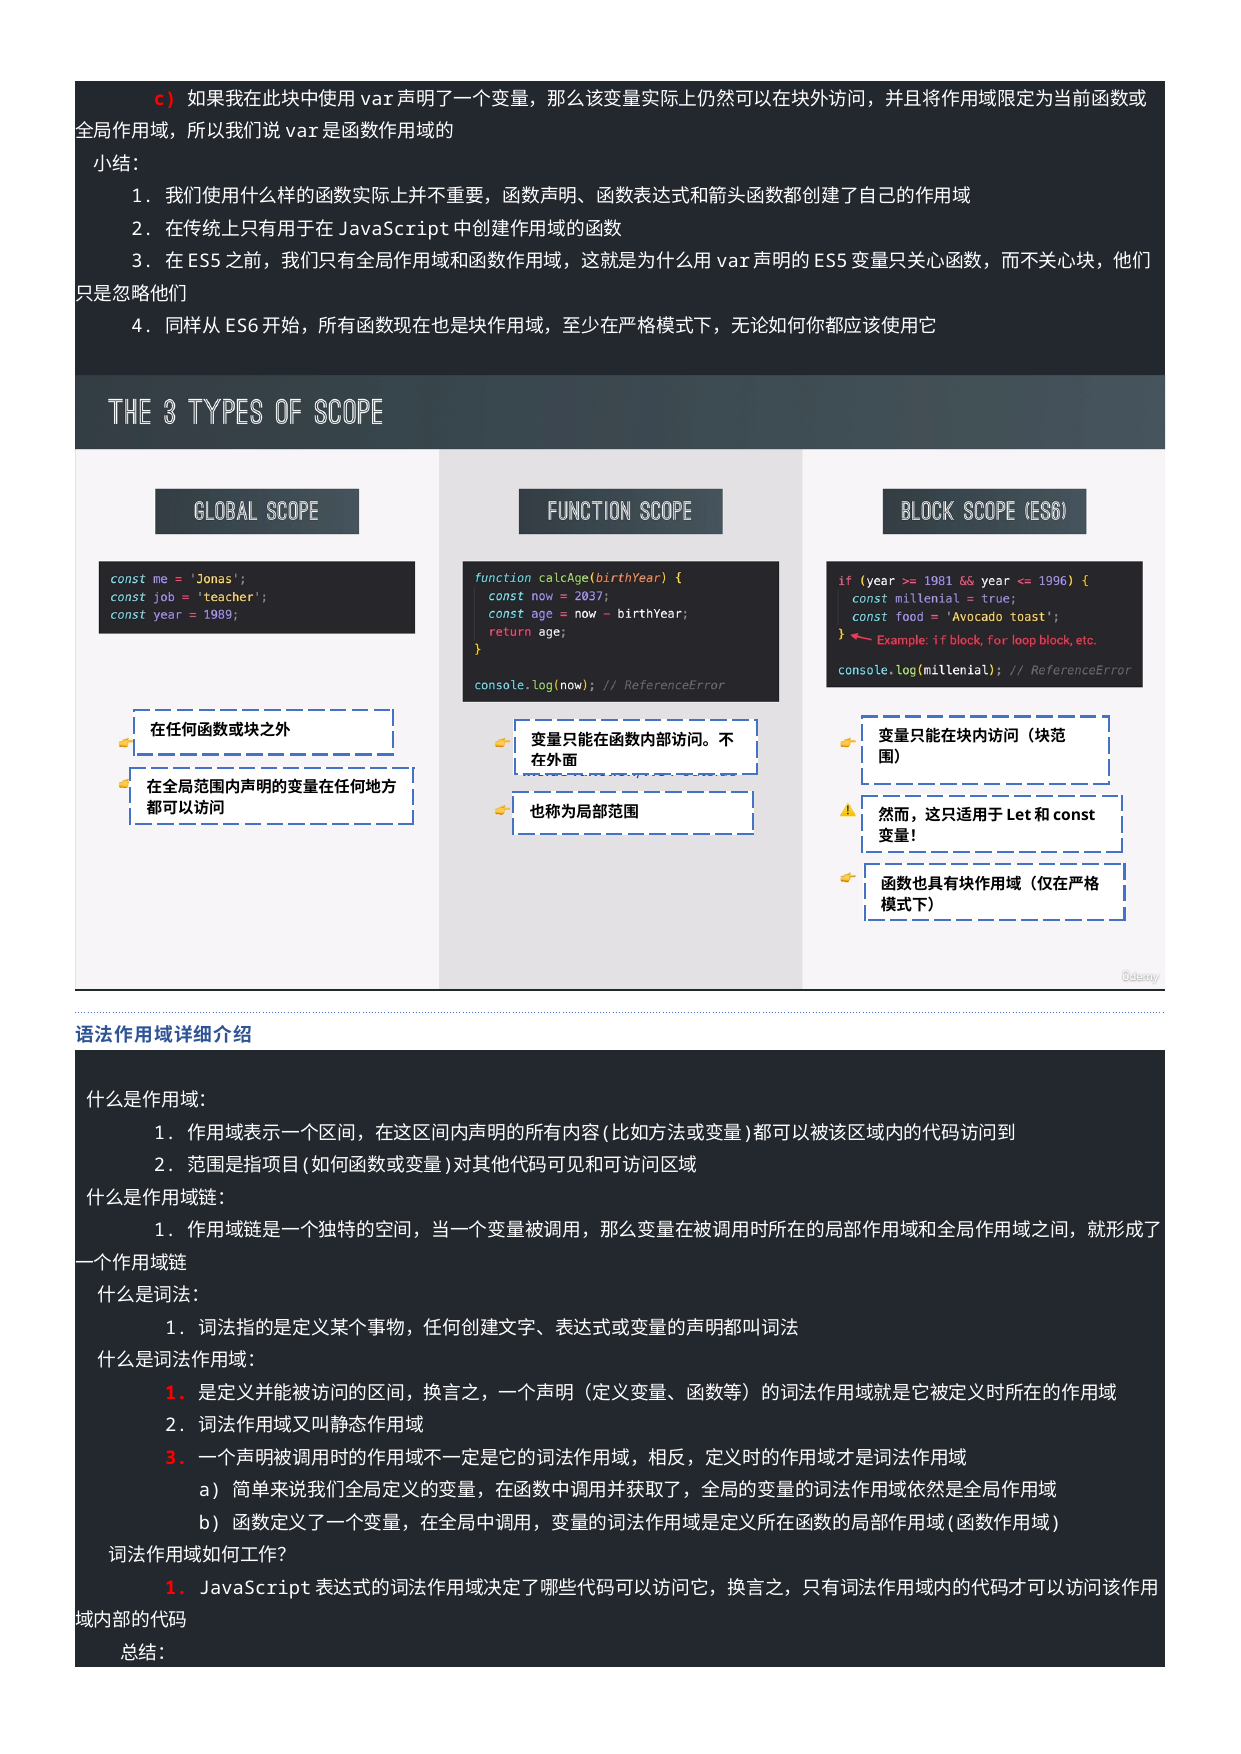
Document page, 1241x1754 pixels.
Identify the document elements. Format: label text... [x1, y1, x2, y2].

text 3. 在ES5之前，我们只有全局作用域和函数作用域，这就是为什么用var声明的ES5变量只关心函数，而不关心块，他们只是忽略他们 [75, 243, 1165, 308]
text 3. 一个声明被调用时的作用域不一定是它的词法作用域，相反，定义时的作用域才是词法作用域 [75, 1440, 1165, 1472]
text 4. 同样从ES6开始，所有函数现在也是块作用域，至少在严格模式下，无论如何你都应该使用它 [75, 308, 1165, 341]
text 词法作用域如何工作？ [75, 1537, 1165, 1570]
text 1. JavaScript表达式的词法作用域决定了哪些代码可以访问它，换言之，只有词法作用域内的代码才可以访问该作用域内部的代码 [75, 1570, 1165, 1635]
text b) 函数定义了一个变量，在全局中调用，变量的词法作用域是定义所在函数的局部作用域(函数作用域) [75, 1505, 1165, 1537]
text 1. 是定义并能被访问的区间，换言之，一个声明（定义变量、函数等）的词法作用域就是它被定义时所在的作用域 [75, 1375, 1165, 1407]
text c) 如果我在此块中使用var声明了一个变量，那么该变量实际上仍然可以在块外访问，并且将作用域限定为当前函数或全局作用域，所以我们说var是函数作用域的 [75, 81, 1165, 146]
text 1. 词法指的是定义某个事物，任何创建文字、表达式或变量的声明都叫词法 [75, 1310, 1165, 1342]
text 2. 范围是指项目(如何函数或变量)对其他代码可见和可访问区域 [75, 1147, 1165, 1180]
text 1. 我们使用什么样的函数实际上并不重要，函数声明、函数表达式和箭头函数都创建了自己的作用域 [75, 178, 1165, 211]
text 小结： [75, 146, 1165, 178]
text 总结： [75, 1635, 1165, 1667]
subtitle 语法作用域详细介绍 [75, 1012, 1165, 1050]
text 什么是作用域： [75, 1082, 1165, 1115]
text 2. 在传统上只有用于在JavaScript中创建作用域的函数 [75, 211, 1165, 243]
text 1. 作用域表示一个区间，在这区间内声明的所有内容(比如方法或变量)都可以被该区域内的代码访问到 [75, 1115, 1165, 1147]
text 什么是词法： [75, 1277, 1165, 1310]
text 什么是作用域链： [75, 1180, 1165, 1212]
text a) 简单来说我们全局定义的变量，在函数中调用并获取了，全局的变量的词法作用域依然是全局作用域 [75, 1472, 1165, 1505]
text 2. 词法作用域又叫静态作用域 [75, 1407, 1165, 1440]
text 什么是词法作用域： [75, 1342, 1165, 1375]
text 1. 作用域链是一个独特的空间，当一个变量被调用，那么变量在被调用时所在的局部作用域和全局作用域之间，就形成了一个作用域链 [75, 1212, 1165, 1277]
picture [75, 375, 1166, 989]
